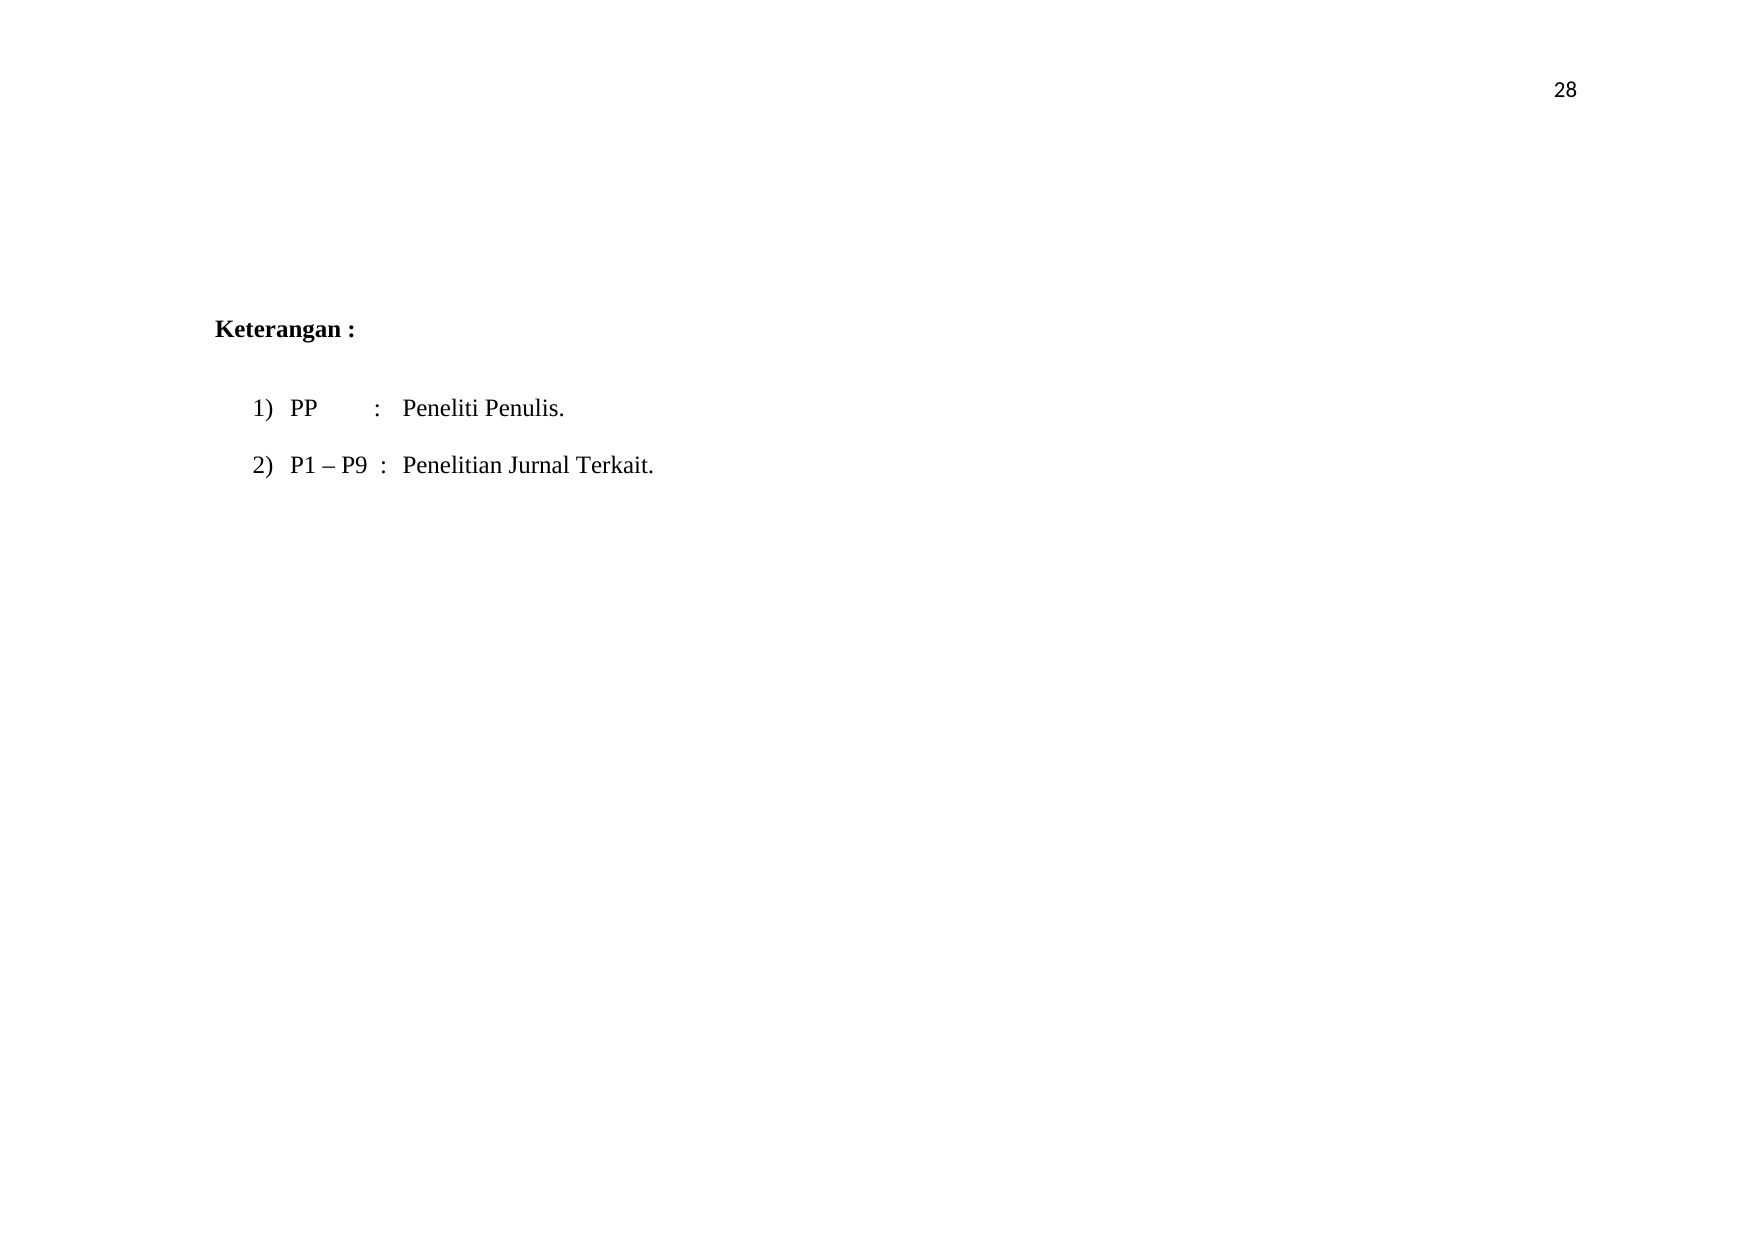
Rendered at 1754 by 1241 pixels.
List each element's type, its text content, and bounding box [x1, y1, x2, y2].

text Keterangan : [215, 314, 1577, 343]
list PP : Peneliti Penulis. [252, 393, 1577, 422]
list P1 – P9 : Penelitian Jurnal Terkait. [252, 450, 1577, 479]
